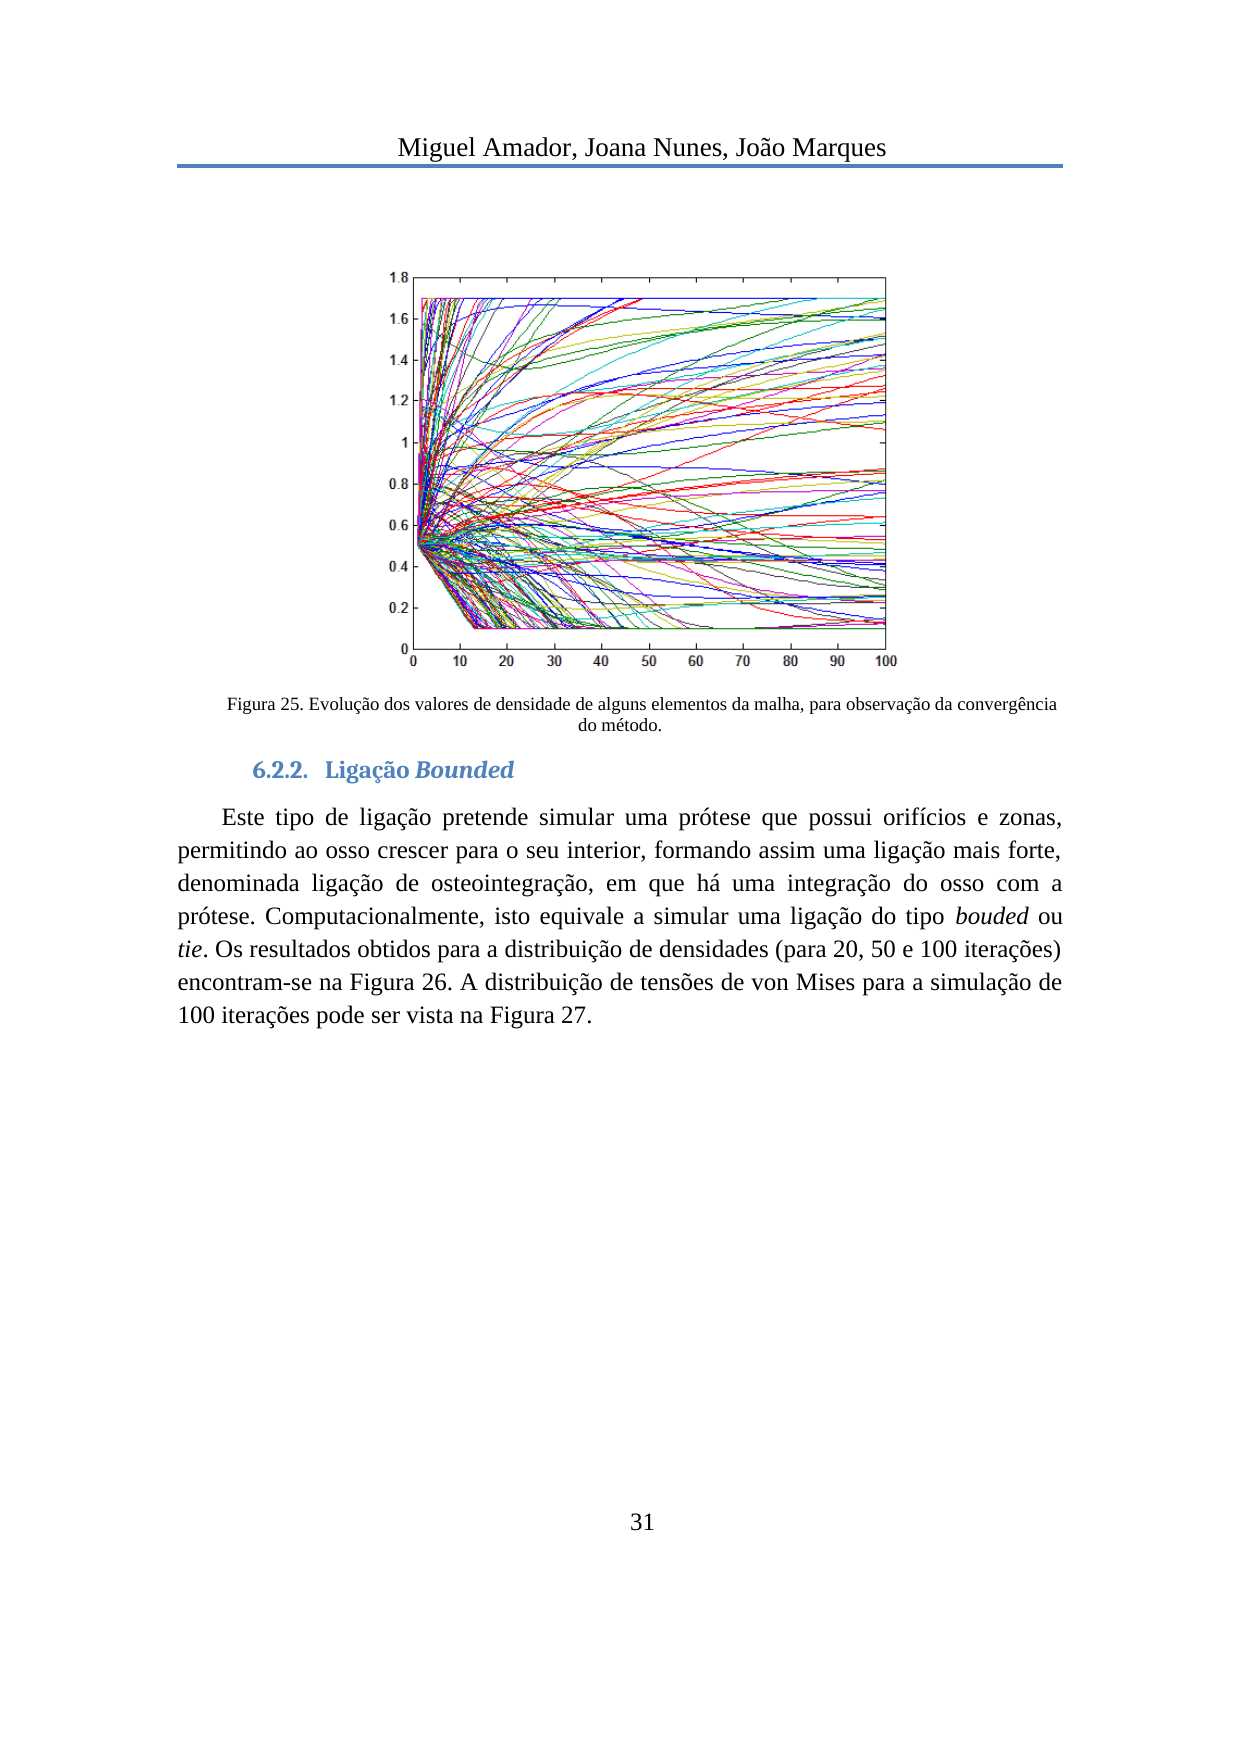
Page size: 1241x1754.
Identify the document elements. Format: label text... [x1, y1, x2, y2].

picture [378, 262, 906, 676]
subtitle Ligação Bounded [252, 756, 1063, 785]
text Este tipo de ligação pretende simular uma prótese que possui orifícios e zonas, permitindo ao osso crescer para o seu interior, formando assim uma ligação mais forte, denominada ligação de osteointegração, em que há uma integração do osso com a prótese. Computacionalmente, isto equivale a simular uma ligação do tipo bouded ou tie. Os resultados obtidos para a distribuição de densidades (para 20, 50 e 100 iterações) encontram-se na Figura 26. A distribuição de tensões de von Mises para a simulação de 100 iterações pode ser vista na Figura 27. [177, 802, 1063, 1029]
text Figura 25. Evolução dos valores de densidade de alguns elementos da malha, para observação da convergência do método. [177, 692, 1063, 736]
